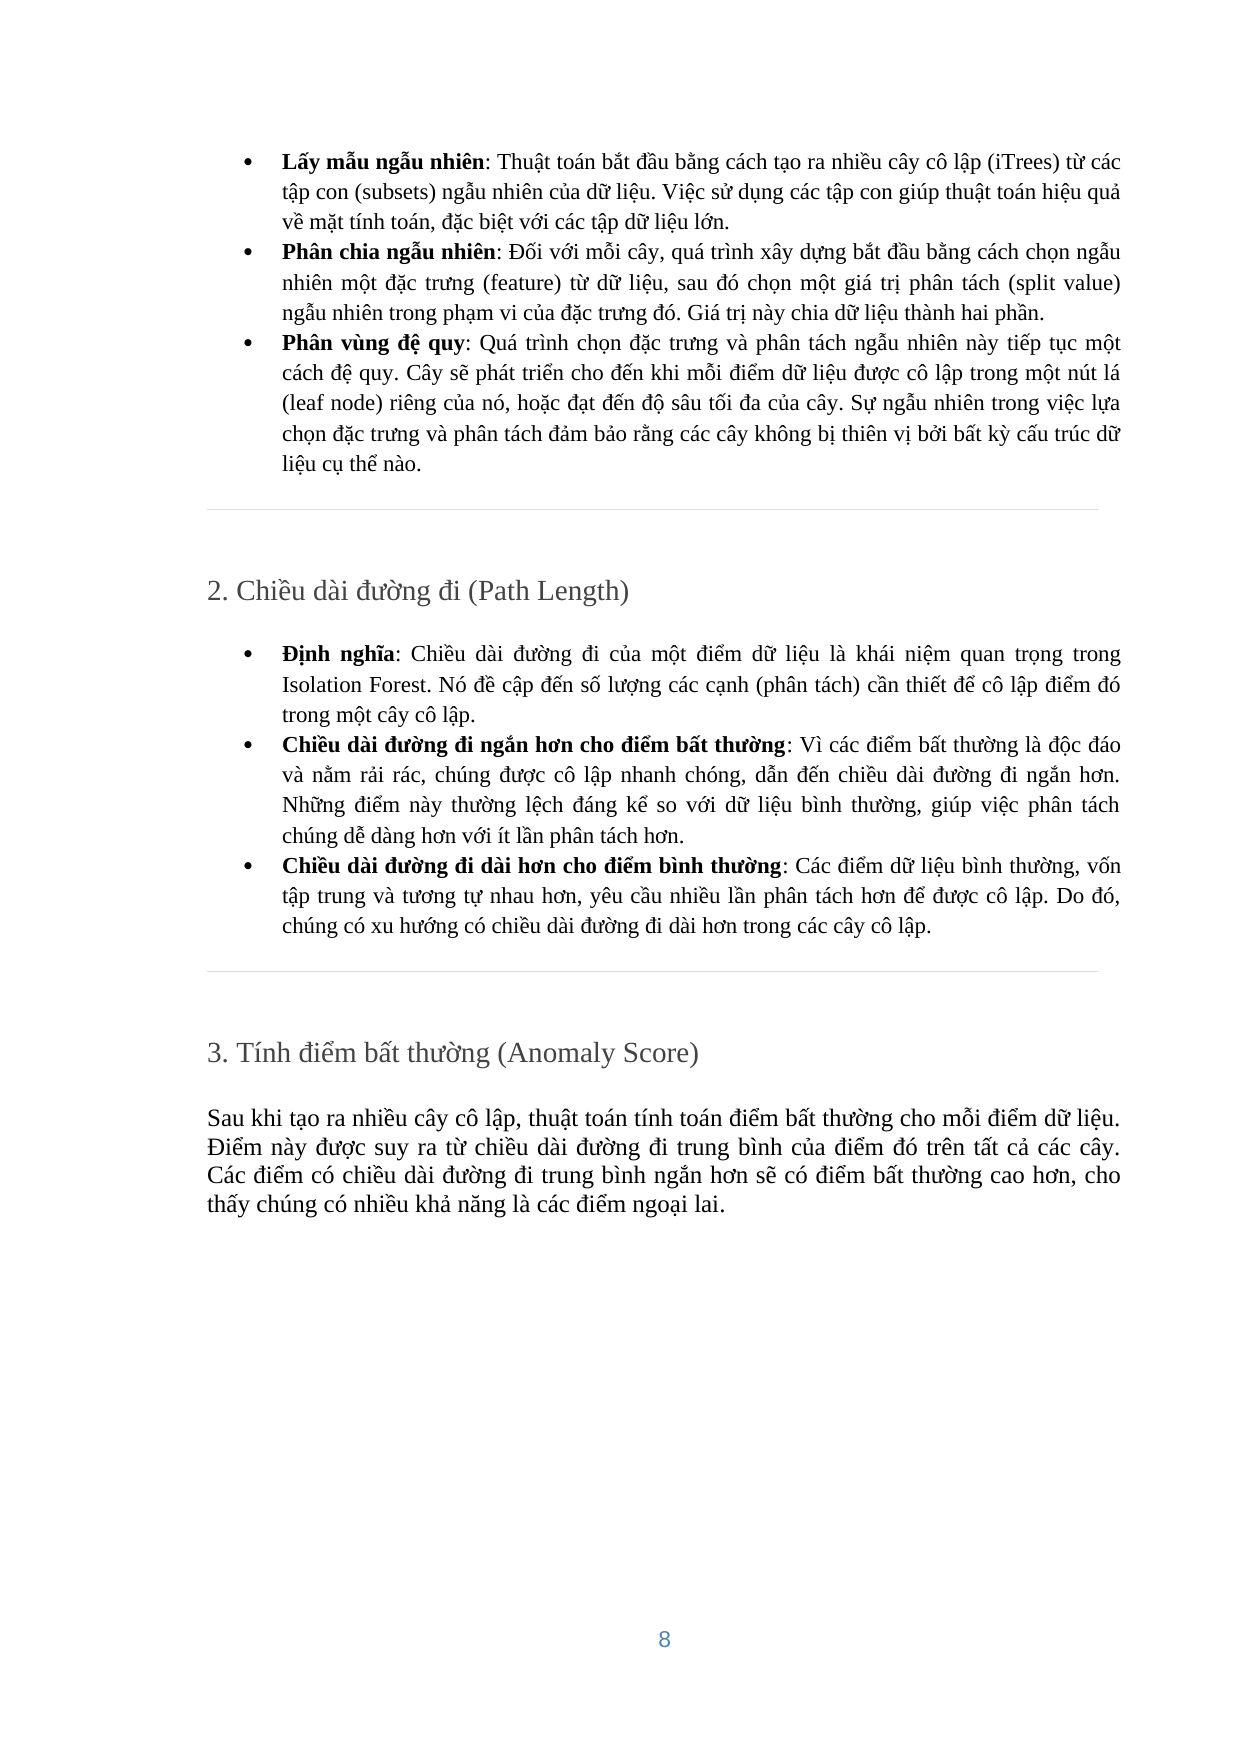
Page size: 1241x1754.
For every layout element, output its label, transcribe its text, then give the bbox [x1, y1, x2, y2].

list Phân chia ngẫu nhiên: Đối với mỗi cây, quá trình xây dựng bắt đầu bằng cách chọn ngẫu nhiên một đặc trưng (feature) từ dữ liệu, sau đó chọn một giá trị phân tách (split value) ngẫu nhiên trong phạm vi của đặc trưng đó. Giá trị này chia dữ liệu thành hai phần. [244, 238, 1122, 325]
list Chiều dài đường đi ngắn hơn cho điểm bất thường: Vì các điểm bất thường là độc đáo và nằm rải rác, chúng được cô lập nhanh chóng, dẫn đến chiều dài đường đi ngắn hơn. Những điểm này thường lệch đáng kể so với dữ liệu bình thường, giúp việc phân tách chúng dễ dàng hơn với ít lần phân tách hơn. [244, 731, 1122, 848]
subtitle 3. Tính điểm bất thường (Anomaly Score) [207, 1035, 1122, 1069]
list Phân vùng đệ quy: Quá trình chọn đặc trưng và phân tách ngẫu nhiên này tiếp tục một cách đệ quy. Cây sẽ phát triển cho đến khi mỗi điểm dữ liệu được cô lập trong một nút lá (leaf node) riêng của nó, hoặc đạt đến độ sâu tối đa của cây. Sự ngẫu nhiên trong việc lựa chọn đặc trưng và phân tách đảm bảo rằng các cây không bị thiên vị bởi bất kỳ cấu trúc dữ liệu cụ thể nào. [244, 329, 1122, 476]
subtitle 2. Chiều dài đường đi (Path Length) [207, 573, 1122, 606]
text Sau khi tạo ra nhiều cây cô lập, thuật toán tính toán điểm bất thường cho mỗi điểm dữ liệu. Điểm này được suy ra từ chiều dài đường đi trung bình của điểm đó trên tất cả các cây. Các điểm có chiều dài đường đi trung bình ngắn hơn sẽ có điểm bất thường cao hơn, cho thấy chúng có nhiều khả năng là các điểm ngoại lai. [207, 1103, 1122, 1218]
list Lấy mẫu ngẫu nhiên: Thuật toán bắt đầu bằng cách tạo ra nhiều cây cô lập (iTrees) từ các tập con (subsets) ngẫu nhiên của dữ liệu. Việc sử dụng các tập con giúp thuật toán hiệu quả về mặt tính toán, đặc biệt với các tập dữ liệu lớn. [244, 148, 1122, 234]
list Định nghĩa: Chiều dài đường đi của một điểm dữ liệu là khái niệm quan trọng trong Isolation Forest. Nó đề cập đến số lượng các cạnh (phân tách) cần thiết để cô lập điểm đó trong một cây cô lập. [244, 640, 1122, 727]
list Chiều dài đường đi dài hơn cho điểm bình thường: Các điểm dữ liệu bình thường, vốn tập trung và tương tự nhau hơn, yêu cầu nhiều lần phân tách hơn để được cô lập. Do đó, chúng có xu hướng có chiều dài đường đi dài hơn trong các cây cô lập. [244, 852, 1122, 939]
